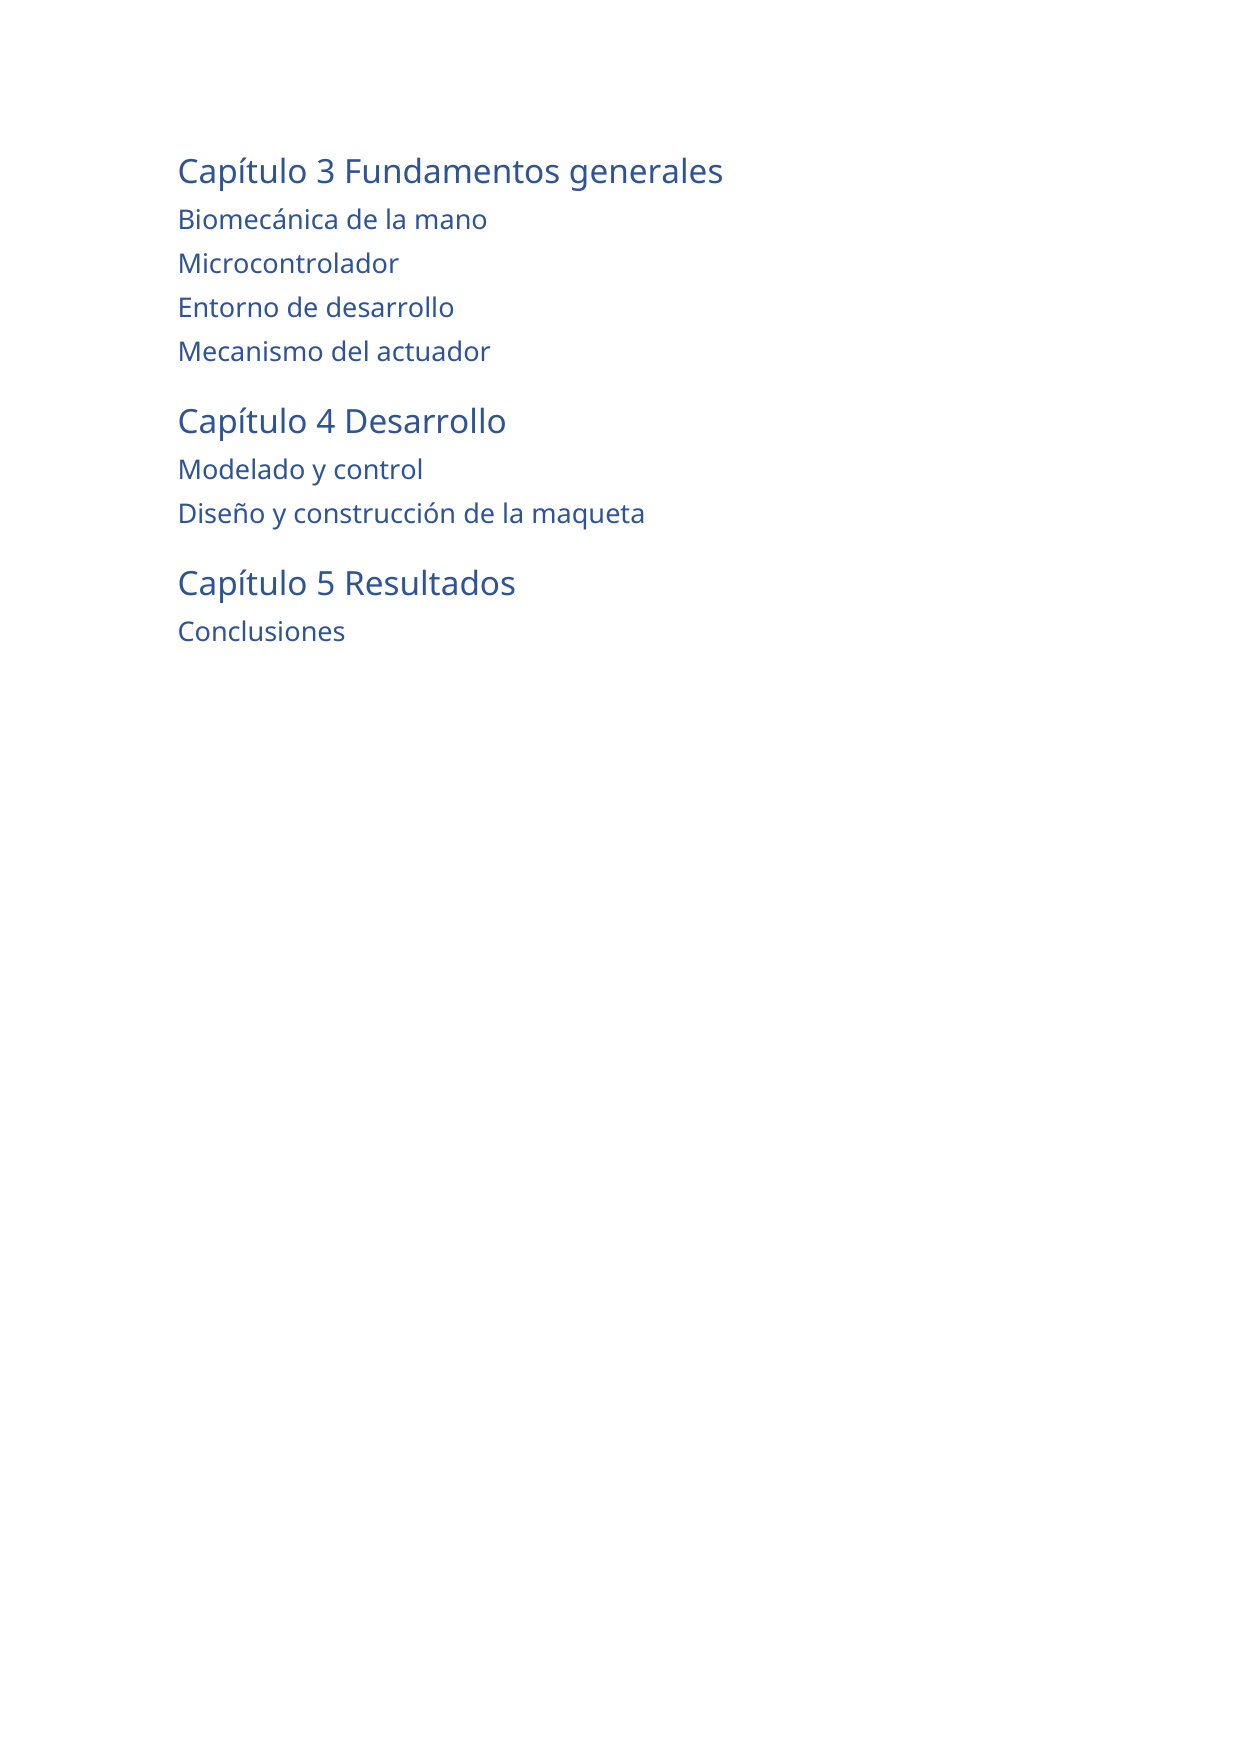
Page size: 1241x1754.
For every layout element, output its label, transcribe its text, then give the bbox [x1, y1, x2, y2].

subtitle Conclusiones [177, 612, 1063, 649]
subtitle Biomecánica de la mano [177, 201, 1063, 238]
subtitle Fundamentos generales [177, 148, 1063, 193]
subtitle Resultados [177, 559, 1063, 605]
subtitle Mecanismo del actuador [177, 333, 1063, 369]
subtitle Modelado y control [177, 451, 1063, 487]
subtitle Desarrollo [177, 397, 1063, 443]
subtitle Microcontrolador [177, 245, 1063, 282]
subtitle Entorno de desarrollo [177, 289, 1063, 326]
subtitle Diseño y construcción de la maqueta [177, 494, 1063, 531]
